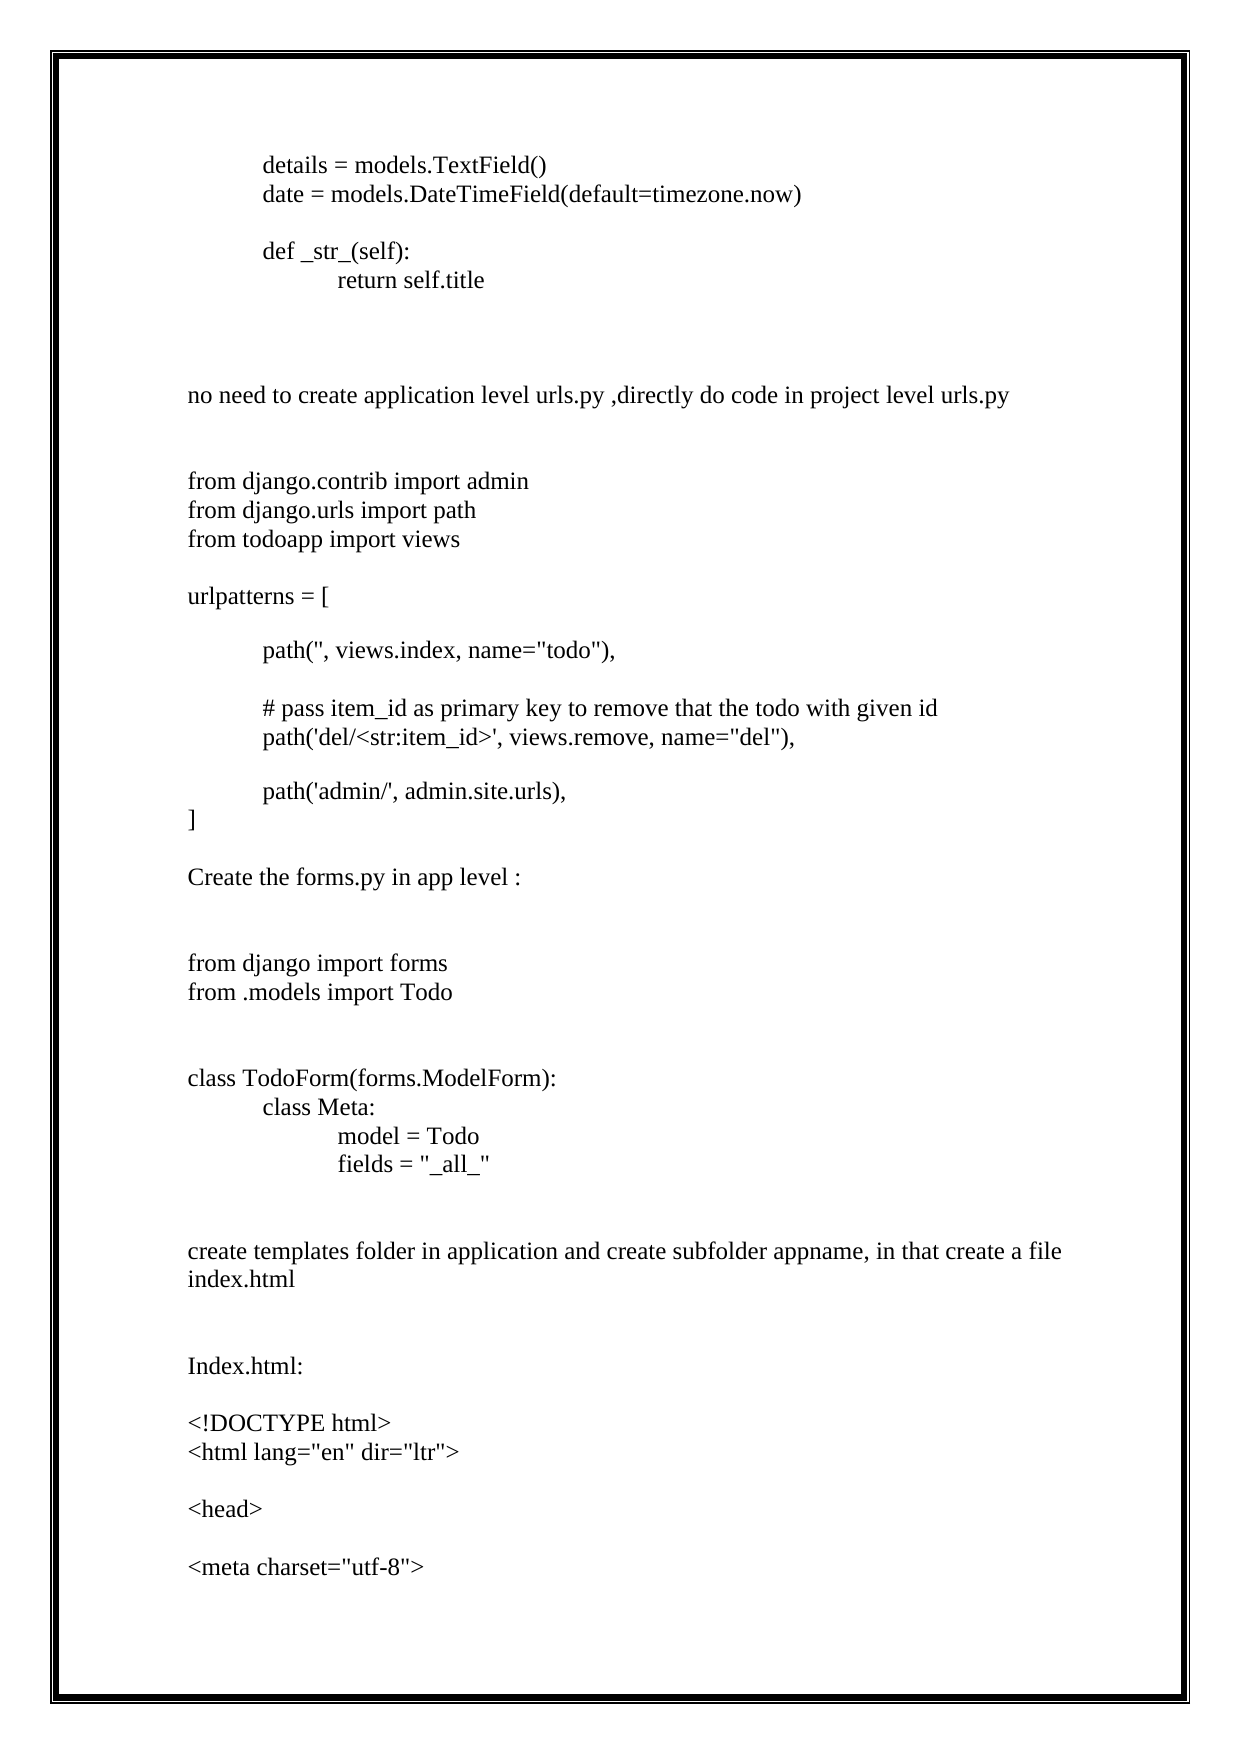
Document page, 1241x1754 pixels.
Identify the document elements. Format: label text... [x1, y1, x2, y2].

text from django.contrib import admin [187, 466, 1146, 495]
text return self.title [187, 265, 1146, 294]
text no need to create application level urls.py ,directly do code in project level urls.py [187, 380, 1146, 409]
text path('', views.index, name="todo"), [187, 635, 1146, 664]
text model = Todo [187, 1121, 1146, 1149]
text Create the forms.py in app level : [187, 862, 1146, 891]
text ] [187, 804, 1146, 833]
text # pass item_id as primary key to remove that the todo with given id [187, 693, 1146, 722]
text class TodoForm(forms.ModelForm): [187, 1063, 1146, 1092]
text path('del/<str:item_id>', views.remove, name="del"), [187, 722, 1146, 750]
text Index.html: [187, 1351, 1146, 1379]
text from django import forms [187, 948, 1146, 977]
text from todoapp import views [187, 524, 1146, 552]
text path('admin/', admin.site.urls), [187, 776, 1146, 804]
text from .models import Todo [187, 977, 1146, 1006]
text def _str_(self): [187, 236, 1146, 265]
text <head> [187, 1494, 1146, 1523]
text <meta charset="utf-8"> [187, 1552, 1146, 1581]
text create templates folder in application and create subfolder appname, in that create a file index.html [187, 1236, 1146, 1293]
text date = models.DateTimeField(default=timezone.now) [187, 179, 1146, 207]
text from django.urls import path [187, 495, 1146, 524]
text <!DOCTYPE html> [187, 1408, 1146, 1437]
text details = models.TextField() [187, 150, 1146, 179]
text class Meta: [187, 1092, 1146, 1121]
text fields = "_all_" [187, 1149, 1146, 1178]
text urlpatterns = [ [187, 581, 1146, 610]
text <html lang="en" dir="ltr"> [187, 1437, 1146, 1466]
